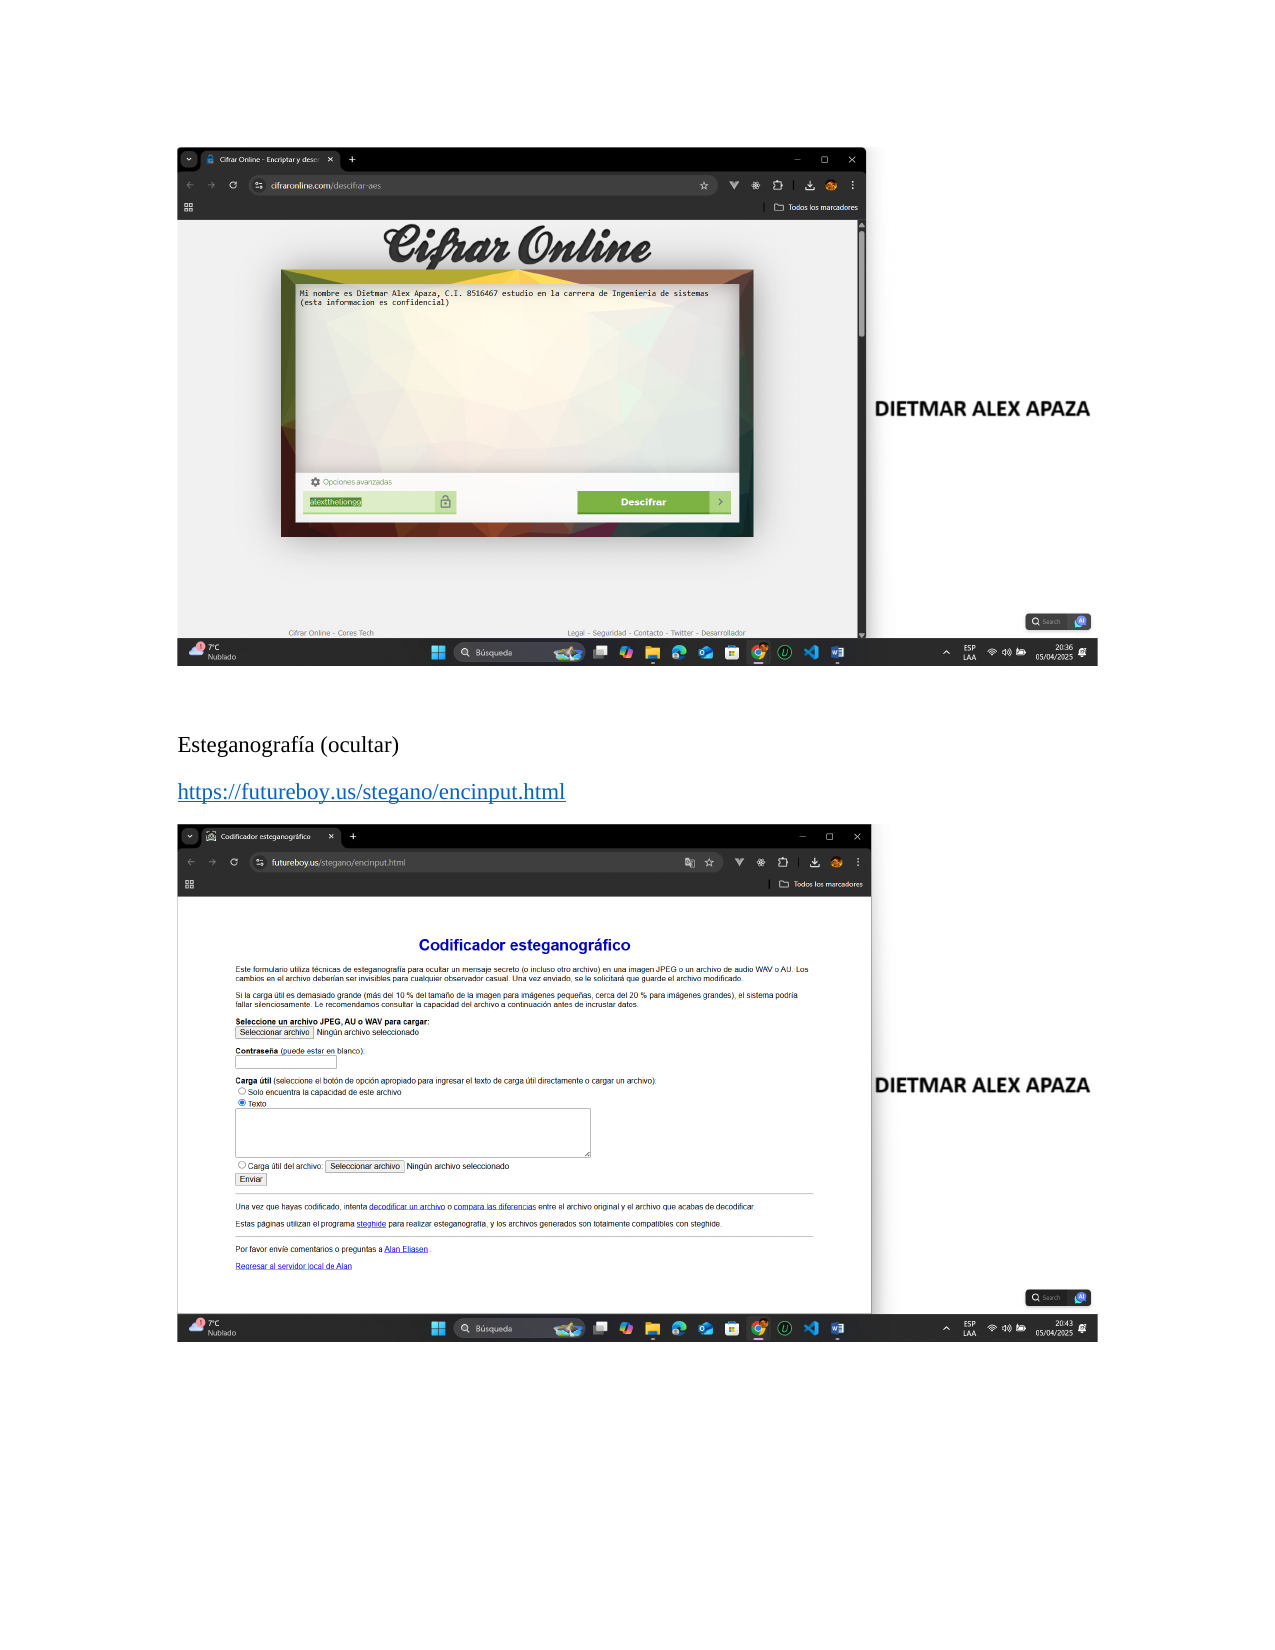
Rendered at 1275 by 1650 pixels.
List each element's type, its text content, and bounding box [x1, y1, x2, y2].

picture [177, 147, 1098, 666]
picture [177, 824, 1098, 1342]
text Esteganografía (ocultar) [177, 732, 1098, 758]
text https://futureboy.us/stegano/encinput.html [177, 778, 1098, 804]
